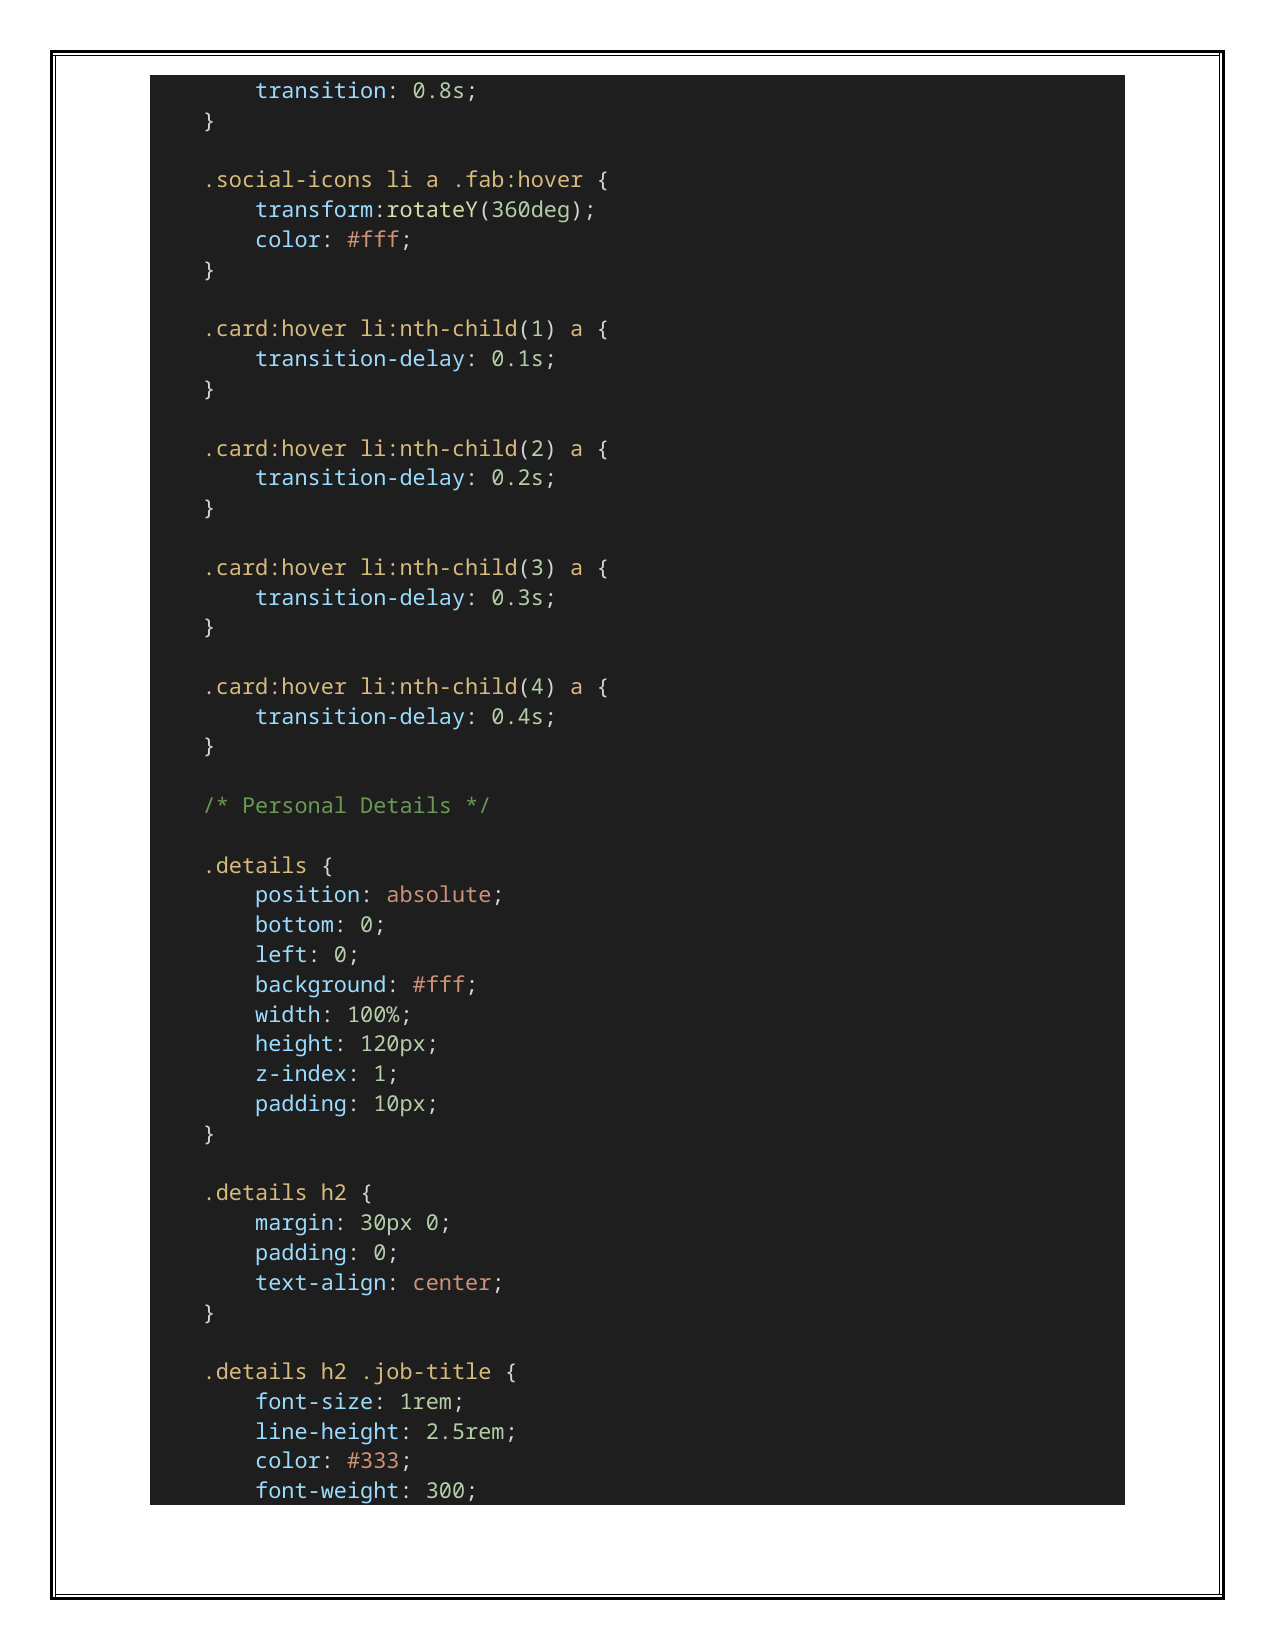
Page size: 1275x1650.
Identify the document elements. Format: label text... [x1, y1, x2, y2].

text margin: 30px 0; [150, 1207, 1125, 1237]
text font-size: 1rem; [150, 1386, 1125, 1416]
text color: #333; [150, 1445, 1125, 1475]
text color: #fff; [150, 224, 1125, 254]
text font-weight: 300; [150, 1475, 1125, 1505]
text .details h2 .job-title { [150, 1356, 1125, 1386]
text position: absolute; [150, 879, 1125, 909]
text } [150, 373, 1125, 403]
text transition: 0.8s; [150, 75, 1125, 105]
text .details { [150, 849, 1125, 879]
text } [150, 611, 1125, 641]
text line-height: 2.5rem; [150, 1416, 1125, 1445]
text transform:rotateY(360deg); [150, 194, 1125, 224]
text transition-delay: 0.4s; [150, 701, 1125, 730]
text padding: 10px; [150, 1088, 1125, 1118]
text } [150, 1296, 1125, 1326]
text left: 0; [150, 939, 1125, 969]
text z-index: 1; [150, 1058, 1125, 1088]
text /* Personal Details */ [150, 790, 1125, 820]
text .card:hover li:nth-child(1) a { [150, 313, 1125, 343]
text .social-icons li a .fab:hover { [150, 164, 1125, 194]
text text-align: center; [150, 1267, 1125, 1296]
text .card:hover li:nth-child(4) a { [150, 671, 1125, 701]
text padding: 0; [150, 1237, 1125, 1267]
text background: #fff; [150, 969, 1125, 998]
text .details h2 { [150, 1177, 1125, 1207]
text } [150, 730, 1125, 760]
text width: 100%; [150, 998, 1125, 1028]
text transition-delay: 0.3s; [150, 581, 1125, 611]
text } [150, 1118, 1125, 1147]
text .card:hover li:nth-child(2) a { [150, 432, 1125, 462]
text } [150, 492, 1125, 522]
text bottom: 0; [150, 909, 1125, 939]
text } [150, 105, 1125, 134]
text height: 120px; [150, 1028, 1125, 1058]
text .card:hover li:nth-child(3) a { [150, 552, 1125, 581]
text transition-delay: 0.1s; [150, 343, 1125, 373]
text } [150, 254, 1125, 283]
text transition-delay: 0.2s; [150, 462, 1125, 492]
